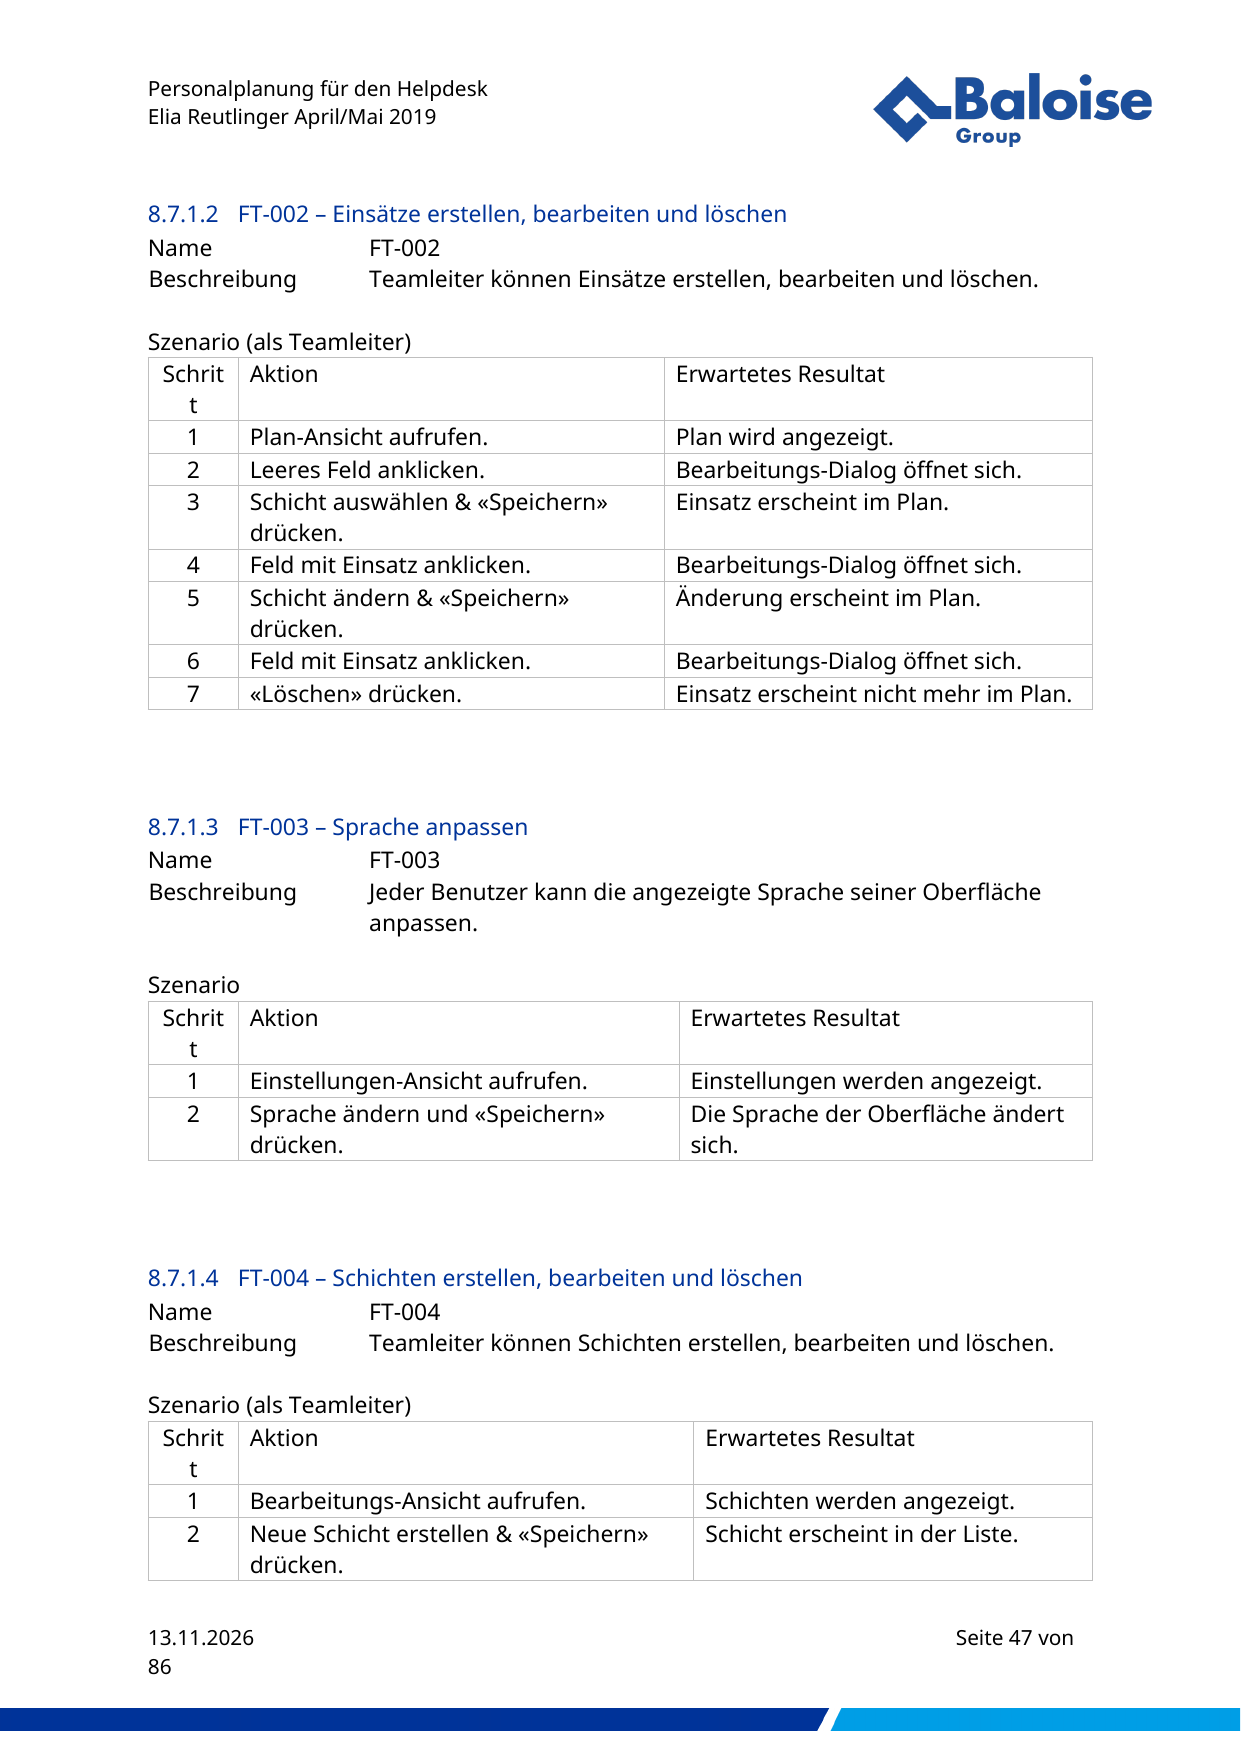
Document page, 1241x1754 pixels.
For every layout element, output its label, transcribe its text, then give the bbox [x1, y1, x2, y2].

table_cell Schicht erscheint in der Liste. [694, 1518, 1092, 1580]
table_cell Schicht auswählen & «Speichern» drücken. [239, 486, 664, 548]
table_header Schritt [149, 1002, 238, 1064]
table_cell Schicht ändern & «Speichern» drücken. [239, 582, 664, 644]
text Beschreibung Jeder Benutzer kann die angezeigte Sprache seiner Oberfläche anpassen. [148, 876, 1093, 938]
table_cell Leeres Feld anklicken. [239, 454, 664, 485]
table_cell Bearbeitungs-Dialog öffnet sich. [665, 645, 1092, 677]
table_header Schritt [149, 358, 238, 420]
table_cell 6 [149, 645, 238, 677]
table_cell Plan-Ansicht aufrufen. [239, 421, 664, 453]
table_header Aktion [239, 358, 664, 420]
table_cell 4 [149, 550, 238, 581]
table_header Aktion [239, 1422, 693, 1484]
picture [873, 73, 1152, 147]
text Beschreibung Teamleiter können Schichten erstellen, bearbeiten und löschen. [148, 1327, 1093, 1358]
table_cell Einstellungen werden angezeigt. [680, 1065, 1092, 1097]
text Beschreibung Teamleiter können Einsätze erstellen, bearbeiten und löschen. [148, 263, 1093, 294]
table_cell Einstellungen-Ansicht aufrufen. [239, 1065, 679, 1097]
picture [0, 1708, 1241, 1733]
table_cell Einsatz erscheint im Plan. [665, 486, 1092, 548]
table_cell Schichten werden angezeigt. [694, 1485, 1092, 1517]
table_header Erwartetes Resultat [665, 358, 1092, 420]
table_cell «Löschen» drücken. [239, 678, 664, 709]
table_cell Bearbeitungs-Dialog öffnet sich. [665, 454, 1092, 485]
table_header Aktion [239, 1002, 679, 1064]
table_cell Feld mit Einsatz anklicken. [239, 550, 664, 581]
text Szenario (als Teamleiter) [148, 1389, 1093, 1421]
table_cell 1 [149, 1065, 238, 1097]
table_header Erwartetes Resultat [694, 1422, 1092, 1484]
table_header Schritt [149, 1422, 238, 1484]
text Name FT-003 [148, 844, 1093, 876]
table_cell Neue Schicht erstellen & «Speichern» drücken. [239, 1518, 693, 1580]
text Name FT-004 [148, 1296, 1093, 1327]
table_cell Änderung erscheint im Plan. [665, 582, 1092, 644]
table_cell Bearbeitungs-Ansicht aufrufen. [239, 1485, 693, 1517]
table_cell Feld mit Einsatz anklicken. [239, 645, 664, 677]
table_cell 2 [149, 454, 238, 485]
subtitle FT-003 – Sprache anpassen [148, 811, 1093, 842]
table_cell 2 [149, 1518, 238, 1580]
table_cell 1 [149, 421, 238, 453]
table_cell Plan wird angezeigt. [665, 421, 1092, 453]
subtitle FT-004 – Schichten erstellen, bearbeiten und löschen [148, 1262, 1093, 1293]
table_cell 1 [149, 1485, 238, 1517]
table_cell 5 [149, 582, 238, 644]
table_cell 2 [149, 1098, 238, 1160]
table_cell Die Sprache der Oberfläche ändert sich. [680, 1098, 1092, 1160]
table_cell 7 [149, 678, 238, 709]
table_cell 3 [149, 486, 238, 548]
text Name FT-002 [148, 232, 1093, 263]
table_cell Bearbeitungs-Dialog öffnet sich. [665, 550, 1092, 581]
text Szenario (als Teamleiter) [148, 326, 1093, 357]
subtitle FT-002 – Einsätze erstellen, bearbeiten und löschen [148, 198, 1093, 229]
table_cell Sprache ändern und «Speichern» drücken. [239, 1098, 679, 1160]
table_header Erwartetes Resultat [680, 1002, 1092, 1064]
text Szenario [148, 969, 1093, 1001]
table_cell Einsatz erscheint nicht mehr im Plan. [665, 678, 1092, 709]
